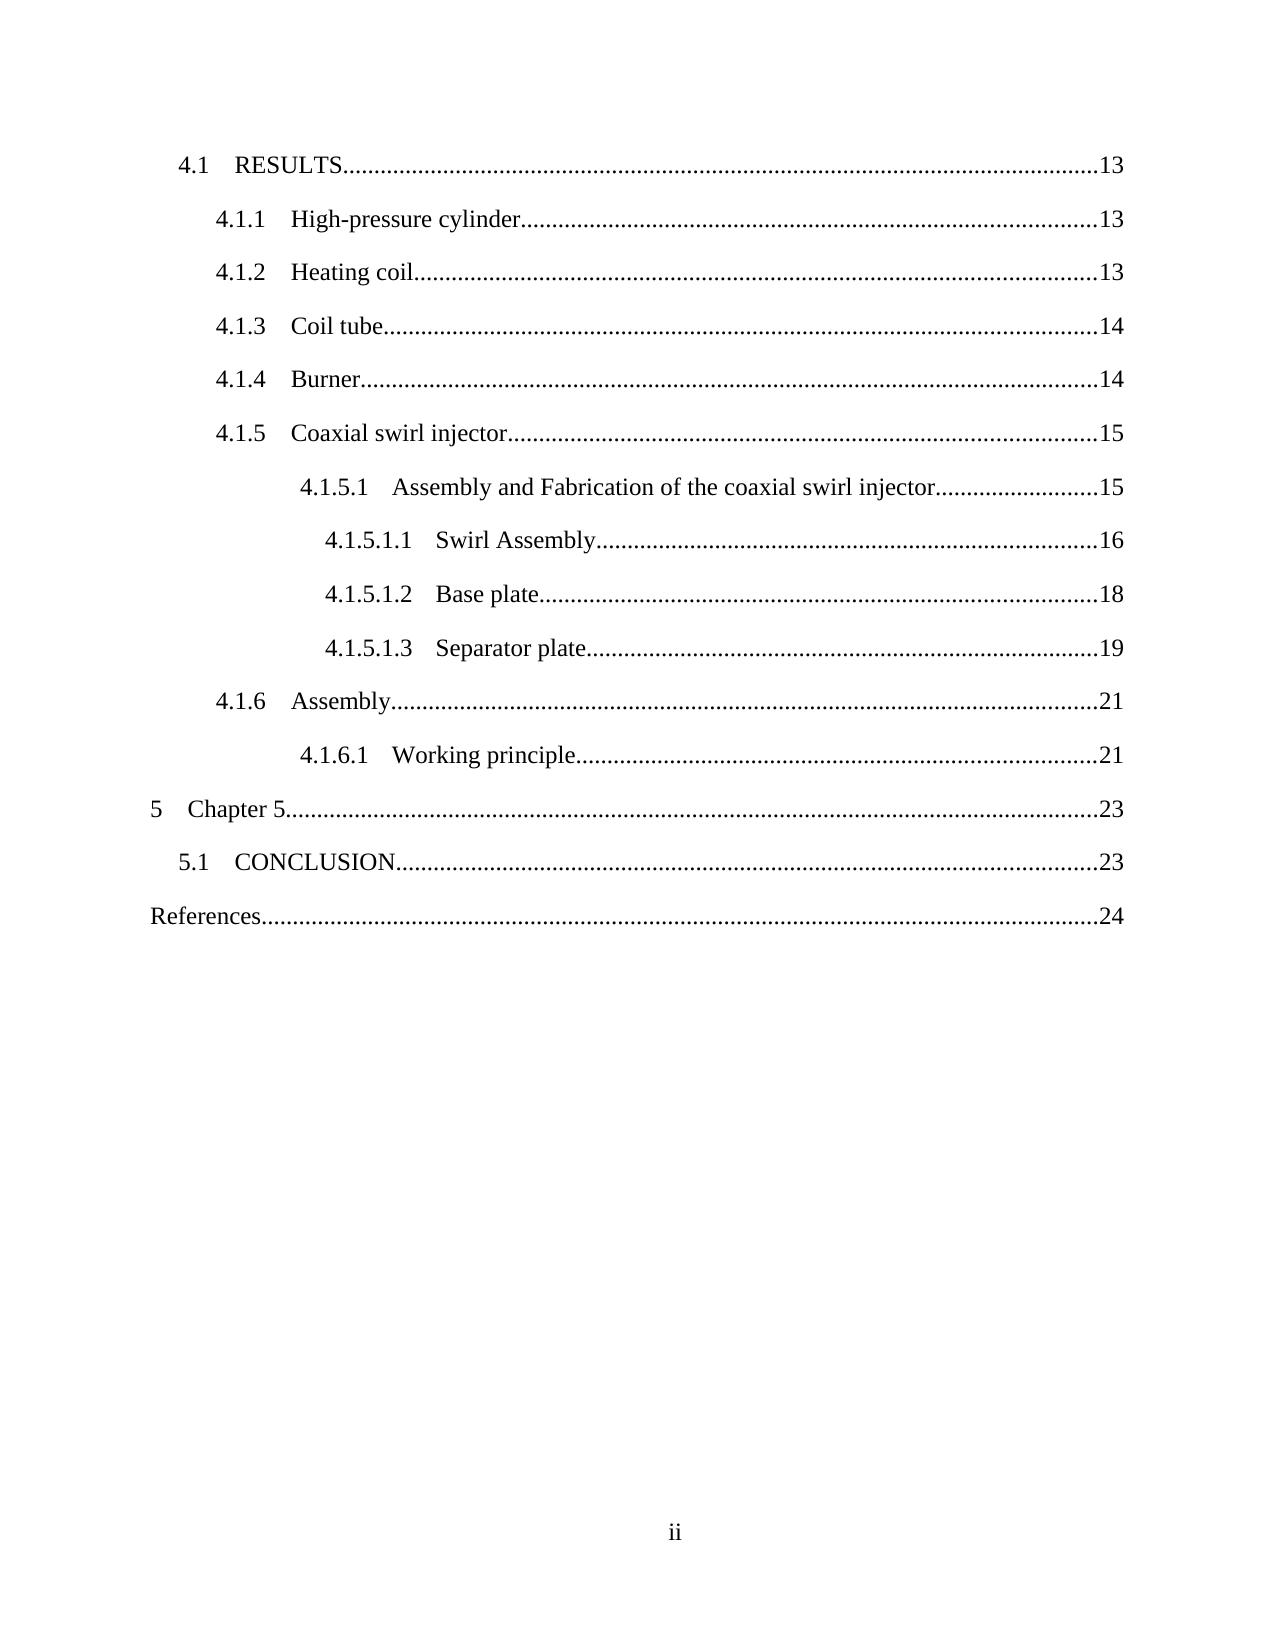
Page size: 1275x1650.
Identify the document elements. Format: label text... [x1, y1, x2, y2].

text 4.1.6 Assembly 21 [200, 686, 1125, 715]
text 4.1.6.1 Working principle 21 [225, 740, 1125, 769]
text 4.1.5.1.3 Separator plate 19 [250, 633, 1125, 662]
text 4.1 RESULTS 13 [343, 150, 1125, 179]
text 5 Chapter 5 23 [150, 794, 1125, 822]
text 4.1.4 Burner 14 [200, 364, 1125, 393]
text 4.1.3 Coil tube 14 [200, 311, 1125, 340]
text 4.1.1 High-pressure cylinder 13 [200, 204, 291, 232]
text 5.1 CONCLUSION 23 [175, 847, 1125, 876]
text 4.1.2 Heating coil 13 [200, 257, 1125, 286]
text 4.1.5.1.2 Base plate 18 [250, 579, 1125, 608]
text 4.1.1 High-pressure cylinder 13 [520, 204, 1125, 232]
text 4.1 RESULTS 13 [175, 150, 234, 179]
text 4.1.5.1.1 Swirl Assembly 16 [250, 526, 1125, 554]
text 4.1.5 Coaxial swirl injector 15 [200, 418, 1125, 447]
text References 24 [150, 901, 1125, 930]
text 4.1.5.1 Assembly and Fabrication of the coaxial swirl injector 15 [225, 472, 1125, 501]
